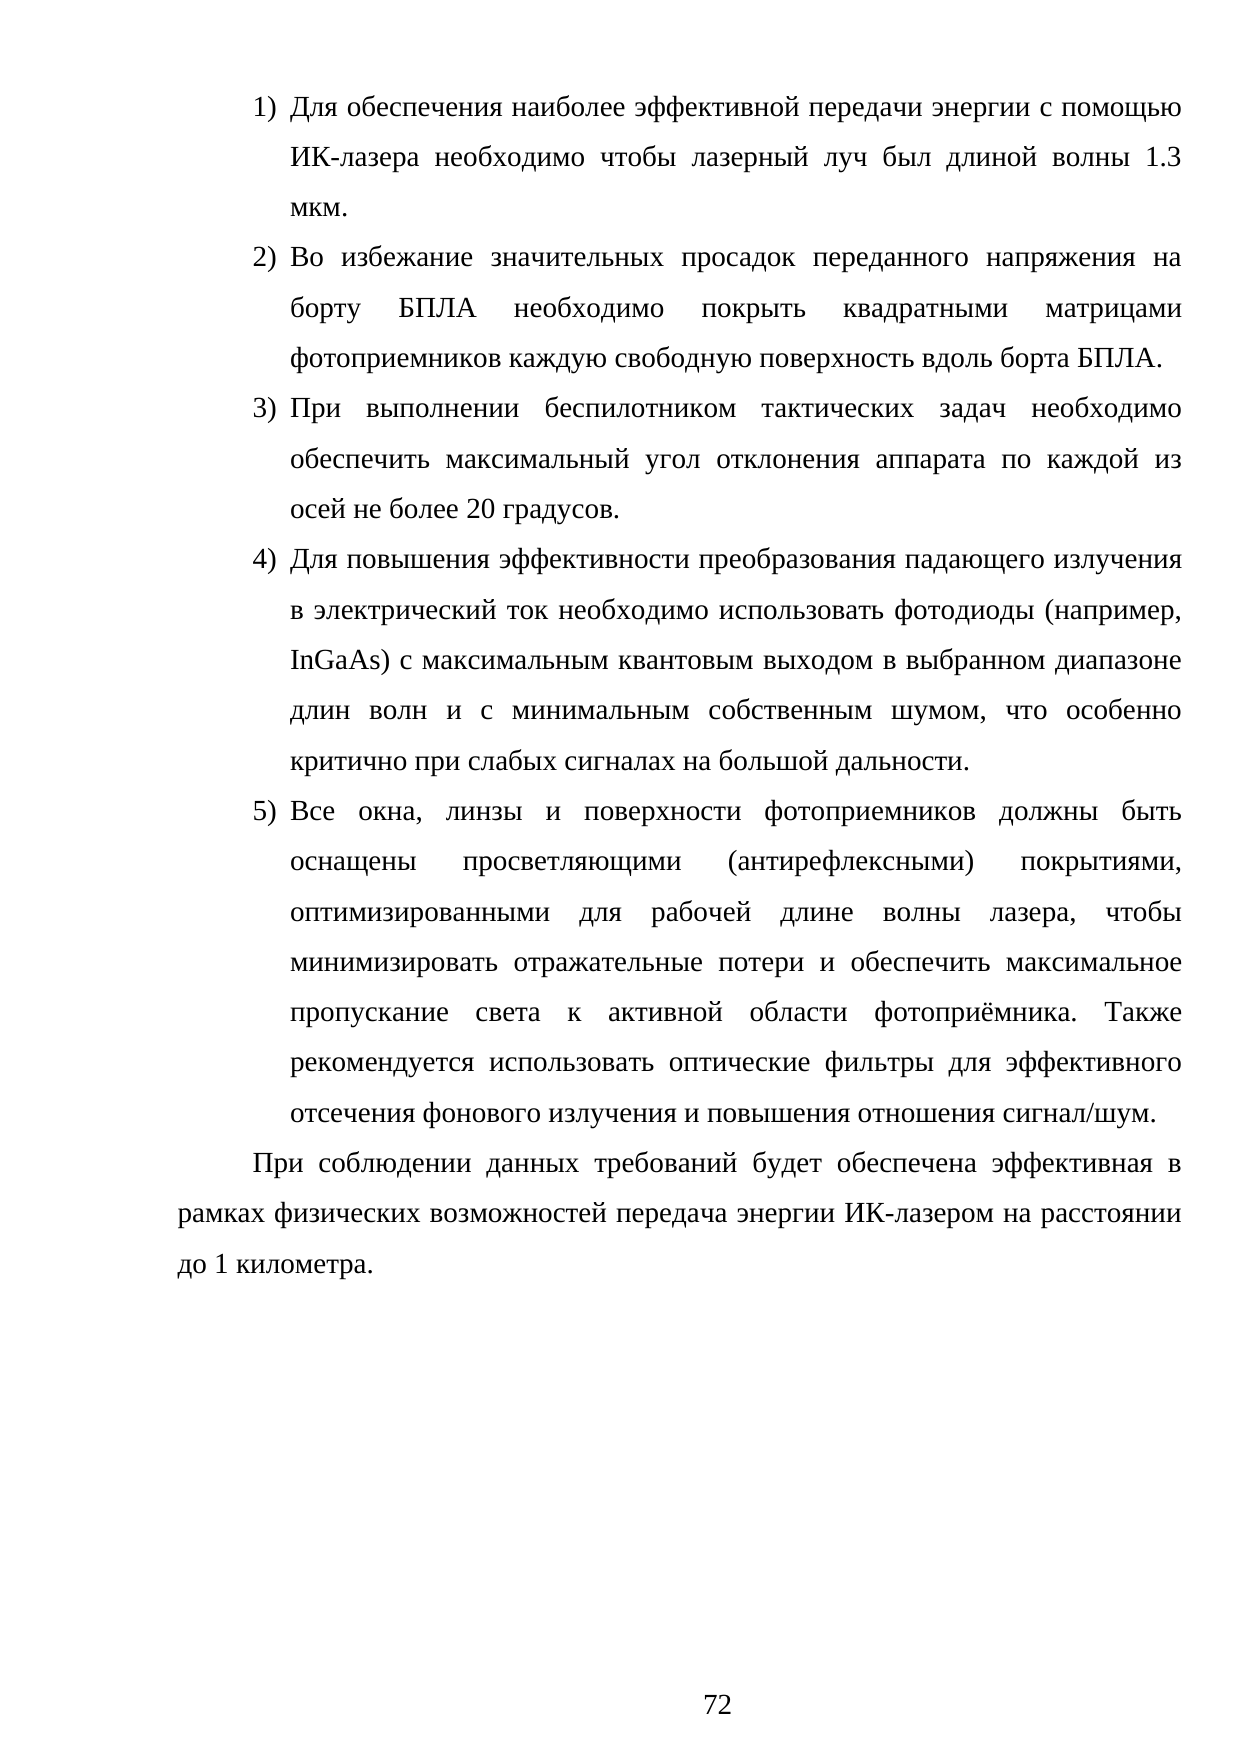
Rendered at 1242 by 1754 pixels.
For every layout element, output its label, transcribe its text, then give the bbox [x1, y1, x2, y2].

list Для повышения эффективности преобразования падающего излучения в электрический ток необходимо использовать фотодиоды (например, InGaAs) с максимальным квантовым выходом в выбранном диапазоне длин волн и с минимальным собственным шумом, что особенно критично при слабых сигналах на большой дальности. [252, 541, 1183, 776]
list Во избежание значительных просадок переданного напряжения на борту БПЛА необходимо покрыть квадратными матрицами фотоприемников каждую свободную поверхность вдоль борта БПЛА. [252, 239, 1183, 374]
text При соблюдении данных требований будет обеспечена эффективная в рамках физических возможностей передача энергии ИК-лазером на расстоянии до 1 километра. [177, 1145, 1183, 1279]
list Все окна, линзы и поверхности фотоприемников должны быть оснащены просветляющими (антирефлексными) покрытиями, оптимизированными для рабочей длине волны лазера, чтобы минимизировать отражательные потери и обеспечить максимальное пропускание света к активной области фотоприёмника. Также рекомендуется использовать оптические фильтры для эффективного отсечения фонового излучения и повышения отношения сигнал/шум. [252, 793, 1183, 1128]
list При выполнении беспилотником тактических задач необходимо обеспечить максимальный угол отклонения аппарата по каждой из осей не более 20 градусов. [252, 391, 1183, 525]
list Для обеспечения наиболее эффективной передачи энергии с помощью ИК-лазера необходимо чтобы лазерный луч был длиной волны 1.3 мкм. [252, 89, 1183, 223]
